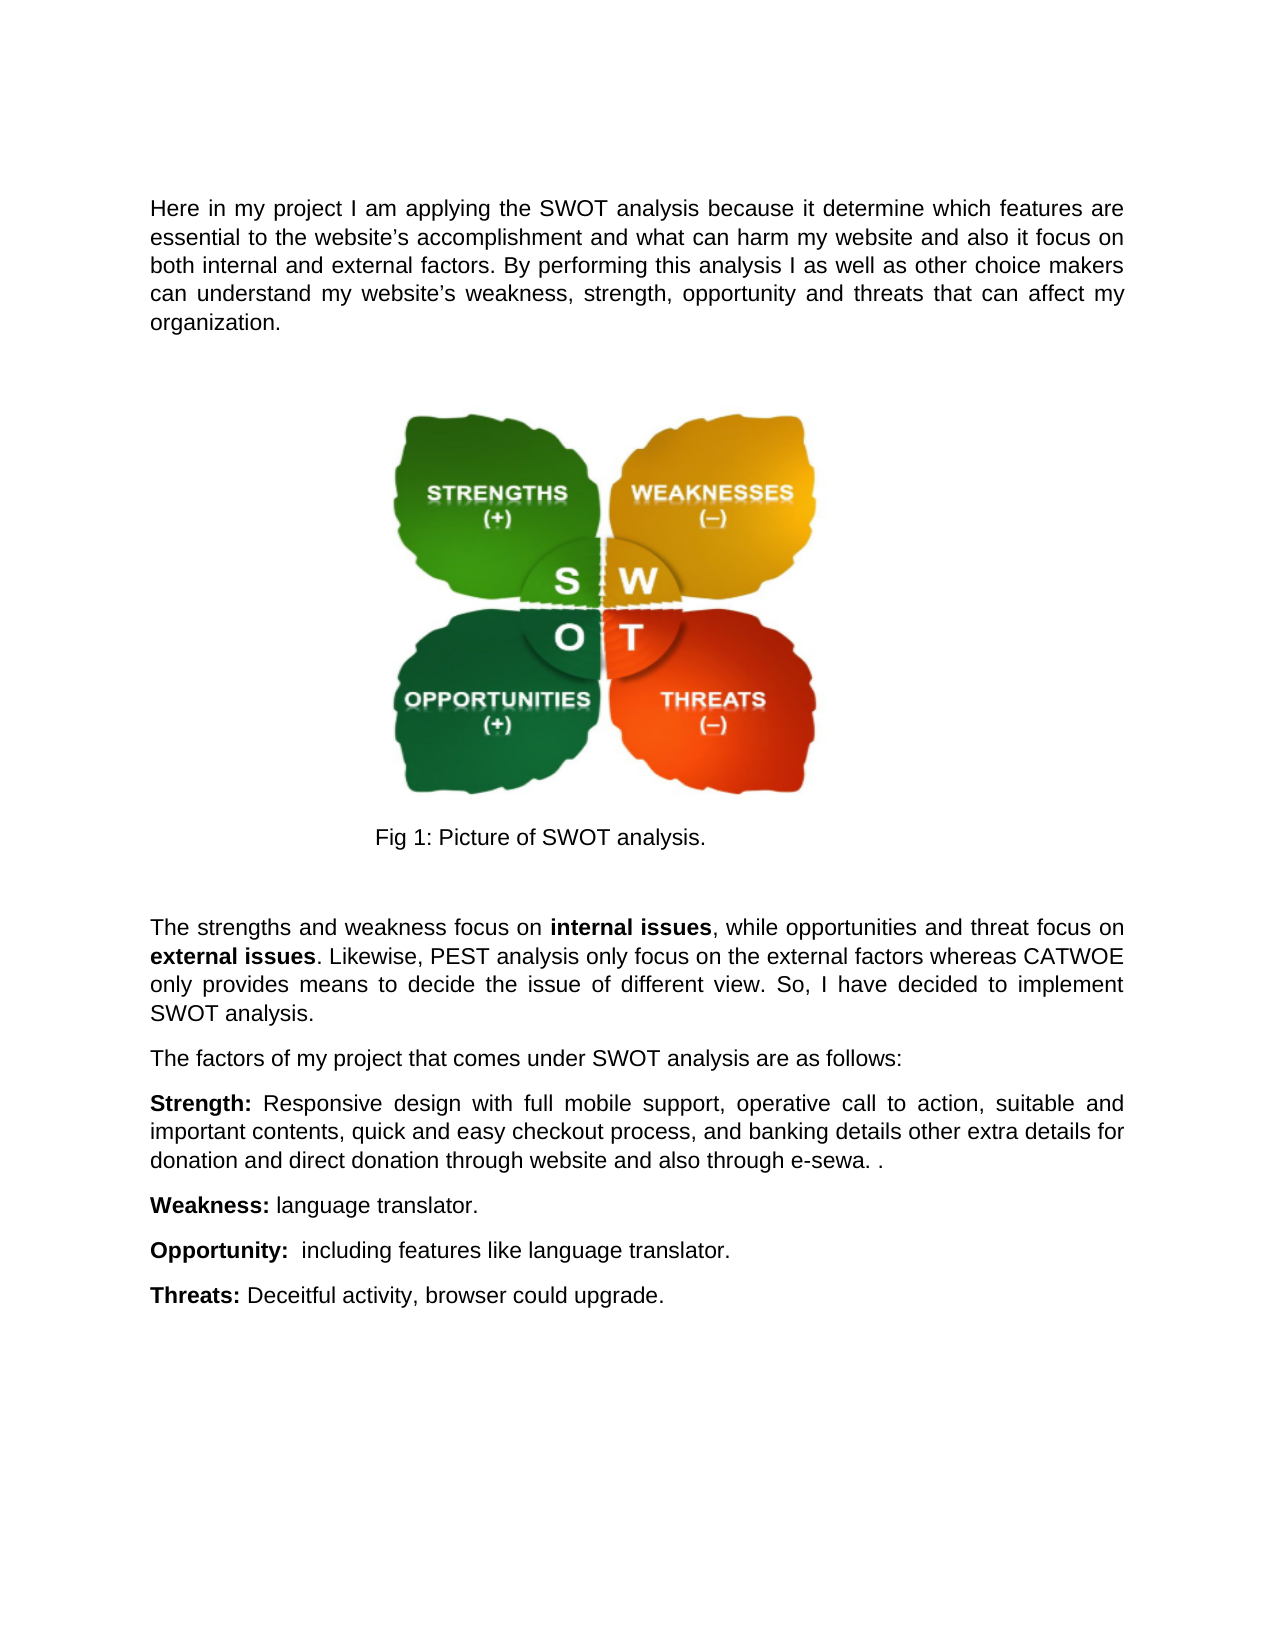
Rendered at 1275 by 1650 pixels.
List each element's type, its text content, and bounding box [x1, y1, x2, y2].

text Opportunity: including features like language translator. [150, 1237, 1125, 1263]
picture [375, 399, 861, 806]
text Threats: Deceitful activity, browser could upgrade. [150, 1282, 1125, 1308]
text The strengths and weakness focus on internal issues, while opportunities and threat focus on external issues. Likewise, PEST analysis only focus on the external factors whereas CATWOE only provides means to decide the issue of different view. So, I have decided to implement SWOT analysis. [150, 914, 1125, 1026]
text Here in my project I am applying the SWOT analysis because it determine which features are essential to the website’s accomplishment and what can harm my website and also it focus on both internal and external factors. By performing this analysis I as well as other choice makers can understand my website’s weakness, strength, opportunity and threats that can affect my organization. [150, 195, 1125, 335]
text The factors of my project that comes under SWOT analysis are as follows: [150, 1045, 1125, 1071]
text Strength: Responsive design with full mobile support, operative call to action, suitable and important contents, quick and easy checkout process, and banking details other extra details for donation and direct donation through website and also through e-sewa. . [150, 1090, 1125, 1173]
text Fig 1: Picture of SWOT analysis. [300, 824, 1125, 851]
text Weakness: language translator. [150, 1192, 1125, 1218]
